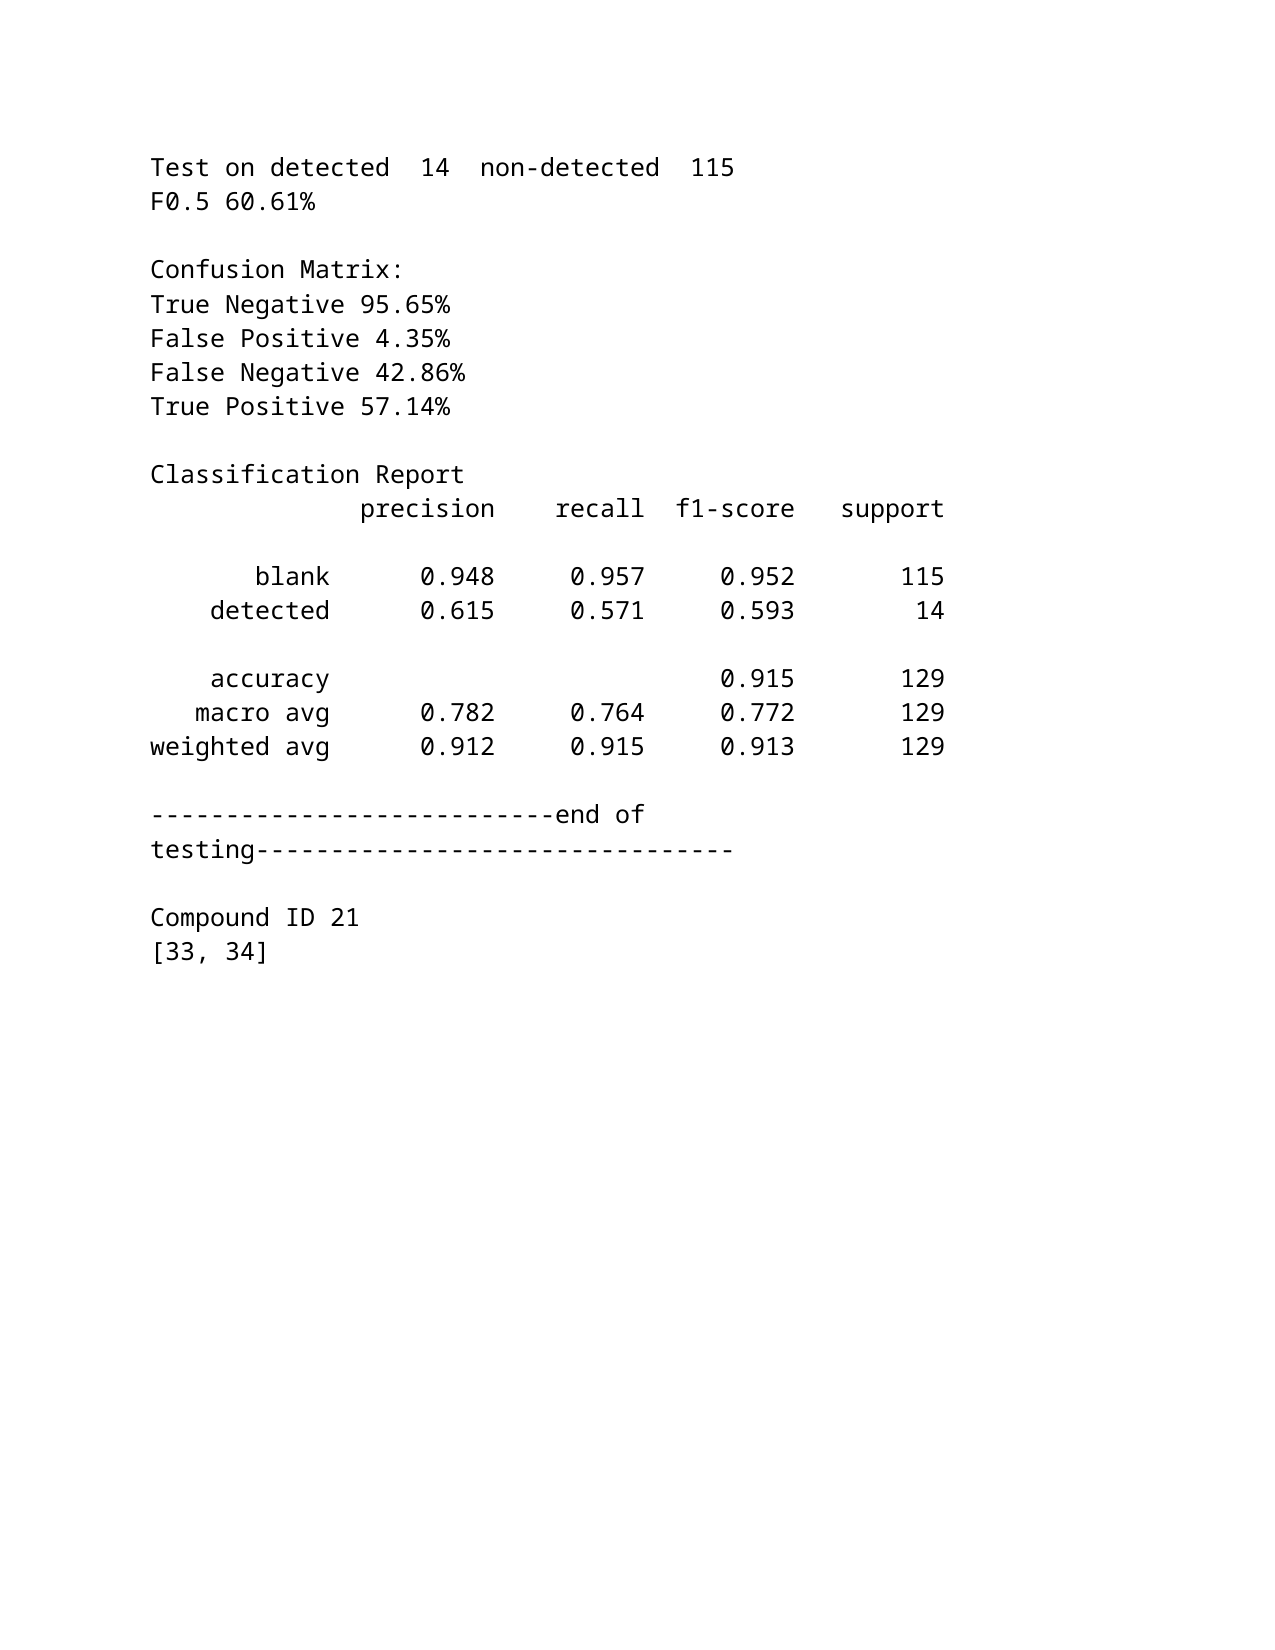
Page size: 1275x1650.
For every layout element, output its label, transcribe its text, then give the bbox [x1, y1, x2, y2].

text Test on detected 14 non-detected 115 F0.5 60.61% Confusion Matrix: True Negative 95.65% False Positive 4.35% False Negative 42.86% True Positive 57.14% Classification Report precision recall f1-score support blank 0.948 0.957 0.952 115 detected 0.615 0.571 0.593 14 accuracy 0.915 129 macro avg 0.782 0.764 0.772 129 weighted avg 0.912 0.915 0.913 129 ---------------------------end of testing-------------------------------- Compound ID 21 [33, 34] [150, 150, 1125, 1002]
